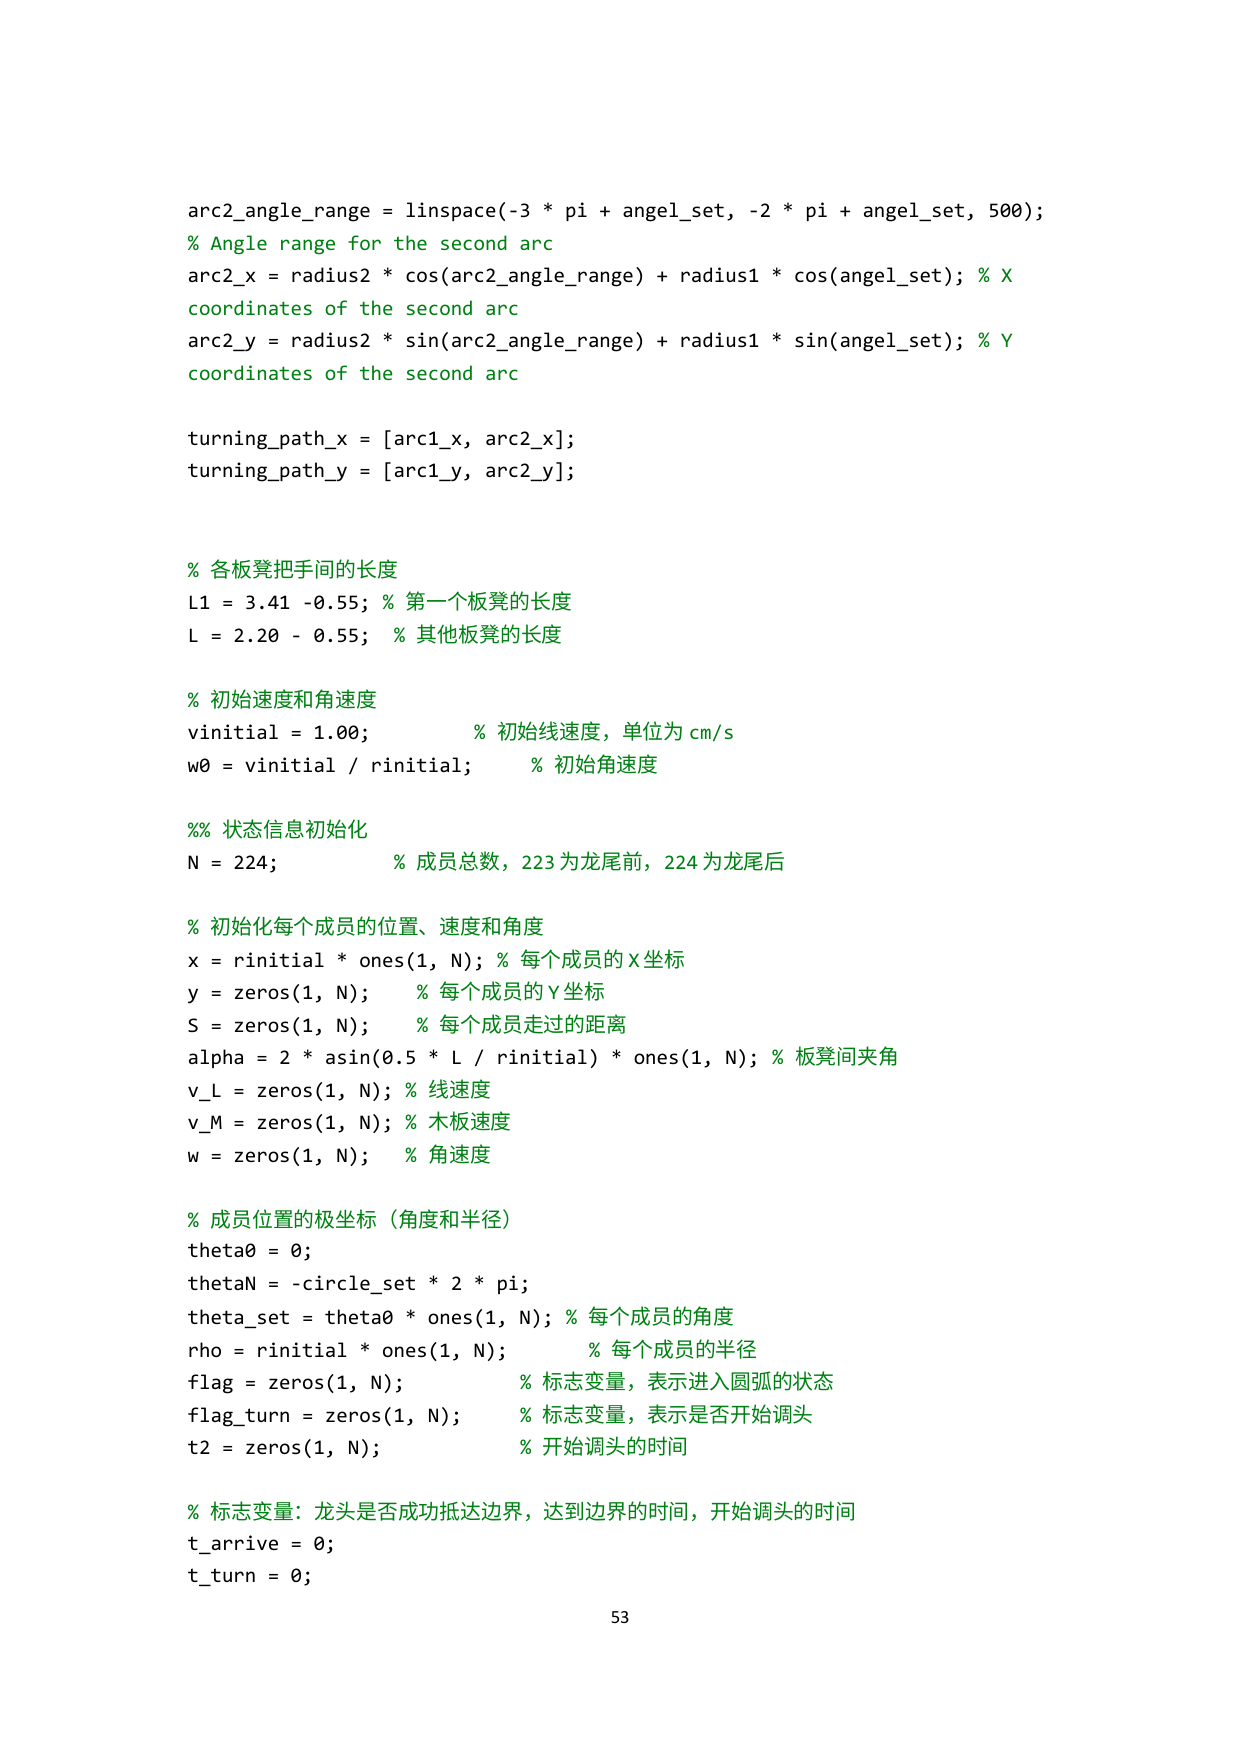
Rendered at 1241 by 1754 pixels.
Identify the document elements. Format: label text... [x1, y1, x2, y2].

text % 成员位置的极坐标（角度和半径） [187, 1202, 1053, 1234]
text L1 = 3.41 -0.55; % 第一个板凳的长度 [187, 584, 1053, 617]
text rho = rinitial * ones(1, N); % 每个成员的半径 [187, 1332, 1053, 1364]
text % 初始化每个成员的位置、速度和角度 [187, 909, 1053, 942]
text %% 状态信息初始化 [187, 812, 1053, 844]
text arc2_y = radius2 * sin(arc2_angle_range) + radius1 * sin(angel_set); % Y coordinates of the second arc [187, 324, 1053, 389]
text x = rinitial * ones(1, N); % 每个成员的X坐标 [187, 942, 1053, 974]
text w0 = vinitial / rinitial; % 初始角速度 [187, 747, 1053, 779]
text flag = zeros(1, N); % 标志变量，表示进入圆弧的状态 [187, 1364, 1053, 1397]
text thetaN = -circle_set * 2 * pi; [187, 1267, 1053, 1299]
text turning_path_x = [arc1_x, arc2_x]; [187, 422, 1053, 454]
text flag_turn = zeros(1, N); % 标志变量，表示是否开始调头 [187, 1397, 1053, 1429]
text theta_set = theta0 * ones(1, N); % 每个成员的角度 [187, 1299, 1053, 1332]
text arc2_angle_range = linspace(-3 * pi + angel_set, -2 * pi + angel_set, 500); % Angle range for the second arc [187, 194, 1053, 259]
text vinitial = 1.00; % 初始线速度，单位为cm/s [187, 714, 1053, 747]
text t_turn = 0; [187, 1559, 1053, 1592]
text v_L = zeros(1, N); % 线速度 [187, 1072, 1053, 1104]
text N = 224; % 成员总数，223为龙尾前，224为龙尾后 [187, 844, 1053, 877]
text turning_path_y = [arc1_y, arc2_y]; [187, 454, 1053, 487]
text arc2_x = radius2 * cos(arc2_angle_range) + radius1 * cos(angel_set); % X coordinates of the second arc [187, 259, 1053, 324]
text % 标志变量：龙头是否成功抵达边界，达到边界的时间，开始调头的时间 [187, 1494, 1053, 1527]
text L = 2.20 - 0.55; % 其他板凳的长度 [187, 617, 1053, 649]
text y = zeros(1, N); % 每个成员的Y坐标 [187, 974, 1053, 1007]
text % 初始速度和角速度 [187, 682, 1053, 714]
text alpha = 2 * asin(0.5 * L / rinitial) * ones(1, N); % 板凳间夹角 [187, 1039, 1053, 1072]
text w = zeros(1, N); % 角速度 [187, 1137, 1053, 1169]
text S = zeros(1, N); % 每个成员走过的距离 [187, 1007, 1053, 1039]
text theta0 = 0; [187, 1234, 1053, 1267]
text t2 = zeros(1, N); % 开始调头的时间 [187, 1429, 1053, 1462]
text v_M = zeros(1, N); % 木板速度 [187, 1104, 1053, 1137]
text % 各板凳把手间的长度 [187, 552, 1053, 584]
text t_arrive = 0; [187, 1527, 1053, 1559]
